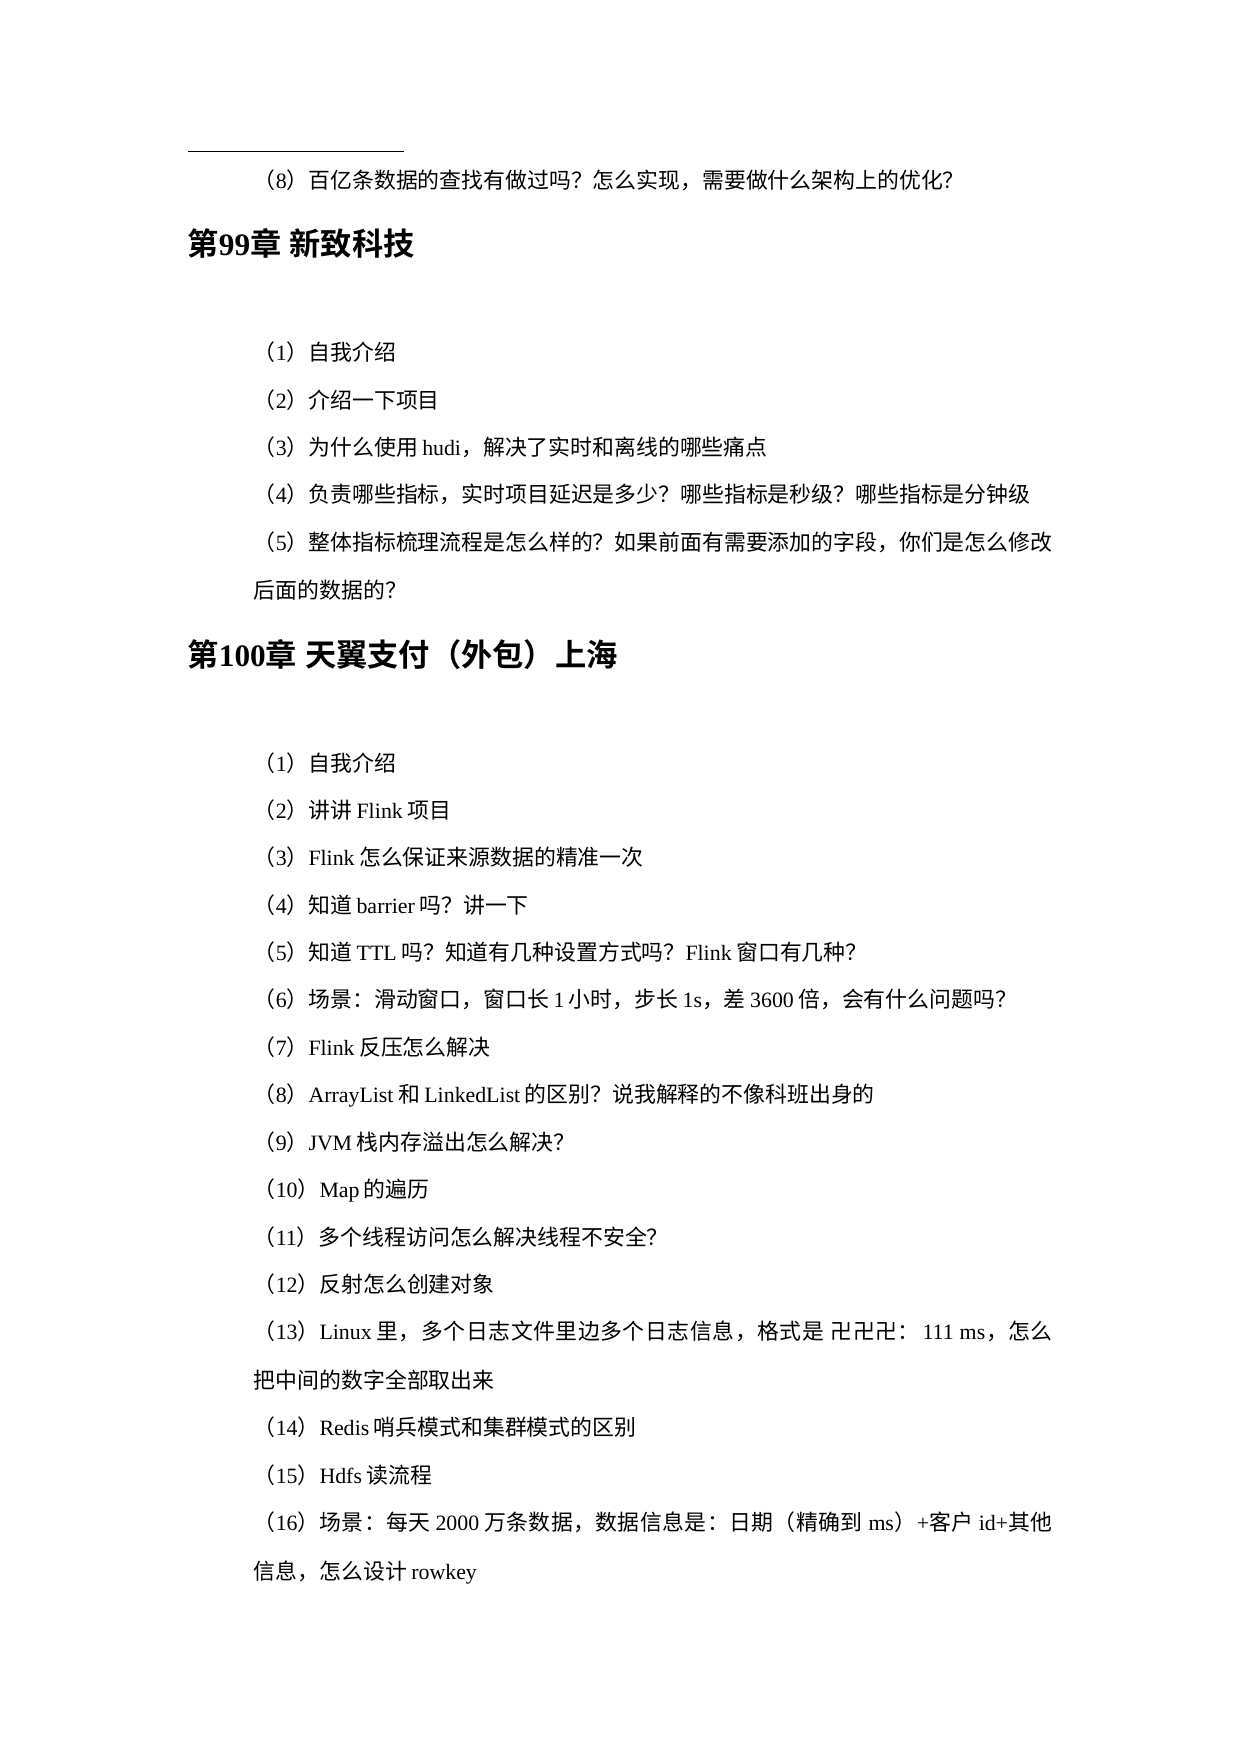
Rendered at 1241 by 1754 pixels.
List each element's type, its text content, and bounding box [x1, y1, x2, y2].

list 百亿条数据的查找有做过吗？怎么实现，需要做什么架构上的优化？ [254, 164, 1053, 196]
subtitle 新致科技 [187, 211, 1053, 276]
list Hdfs读流程 [254, 1458, 1053, 1491]
list ArrayList和LinkedList的区别？说我解释的不像科班出身的 [254, 1078, 1053, 1110]
list Map的遍历 [254, 1173, 1053, 1205]
list Flink怎么保证来源数据的精准一次 [254, 841, 1053, 873]
list Flink反压怎么解决 [254, 1031, 1053, 1063]
list 讲讲Flink项目 [254, 793, 1053, 826]
list Linux里，多个日志文件里边多个日志信息，格式是 卍卍卍：111 ms，怎么把中间的数字全部取出来 [254, 1315, 1053, 1396]
list 场景：滑动窗口，窗口长1小时，步长1s，差3600倍，会有什么问题吗？ [254, 983, 1053, 1016]
list Redis哨兵模式和集群模式的区别 [254, 1411, 1053, 1443]
list 多个线程访问怎么解决线程不安全？ [254, 1220, 1053, 1253]
list JVM栈内存溢出怎么解决？ [254, 1125, 1053, 1158]
list 整体指标梳理流程是怎么样的？如果前面有需要添加的字段，你们是怎么修改后面的数据的？ [254, 525, 1053, 607]
list 介绍一下项目 [254, 383, 1053, 416]
list 为什么使用hudi，解决了实时和离线的哪些痛点 [254, 431, 1053, 463]
list 场景：每天2000万条数据，数据信息是：日期（精确到ms）+客户id+其他信息，怎么设计rowkey [254, 1506, 1053, 1587]
list 知道TTL吗？知道有几种设置方式吗？Flink窗口有几种？ [254, 936, 1053, 968]
list 知道barrier吗？讲一下 [254, 888, 1053, 921]
list 反射怎么创建对象 [254, 1267, 1053, 1300]
subtitle 天翼支付（外包）上海 [187, 622, 1053, 687]
list 负责哪些指标，实时项目延迟是多少？哪些指标是秒级？哪些指标是分钟级 [254, 478, 1053, 511]
list 自我介绍 [254, 336, 1053, 368]
list 自我介绍 [254, 746, 1053, 779]
